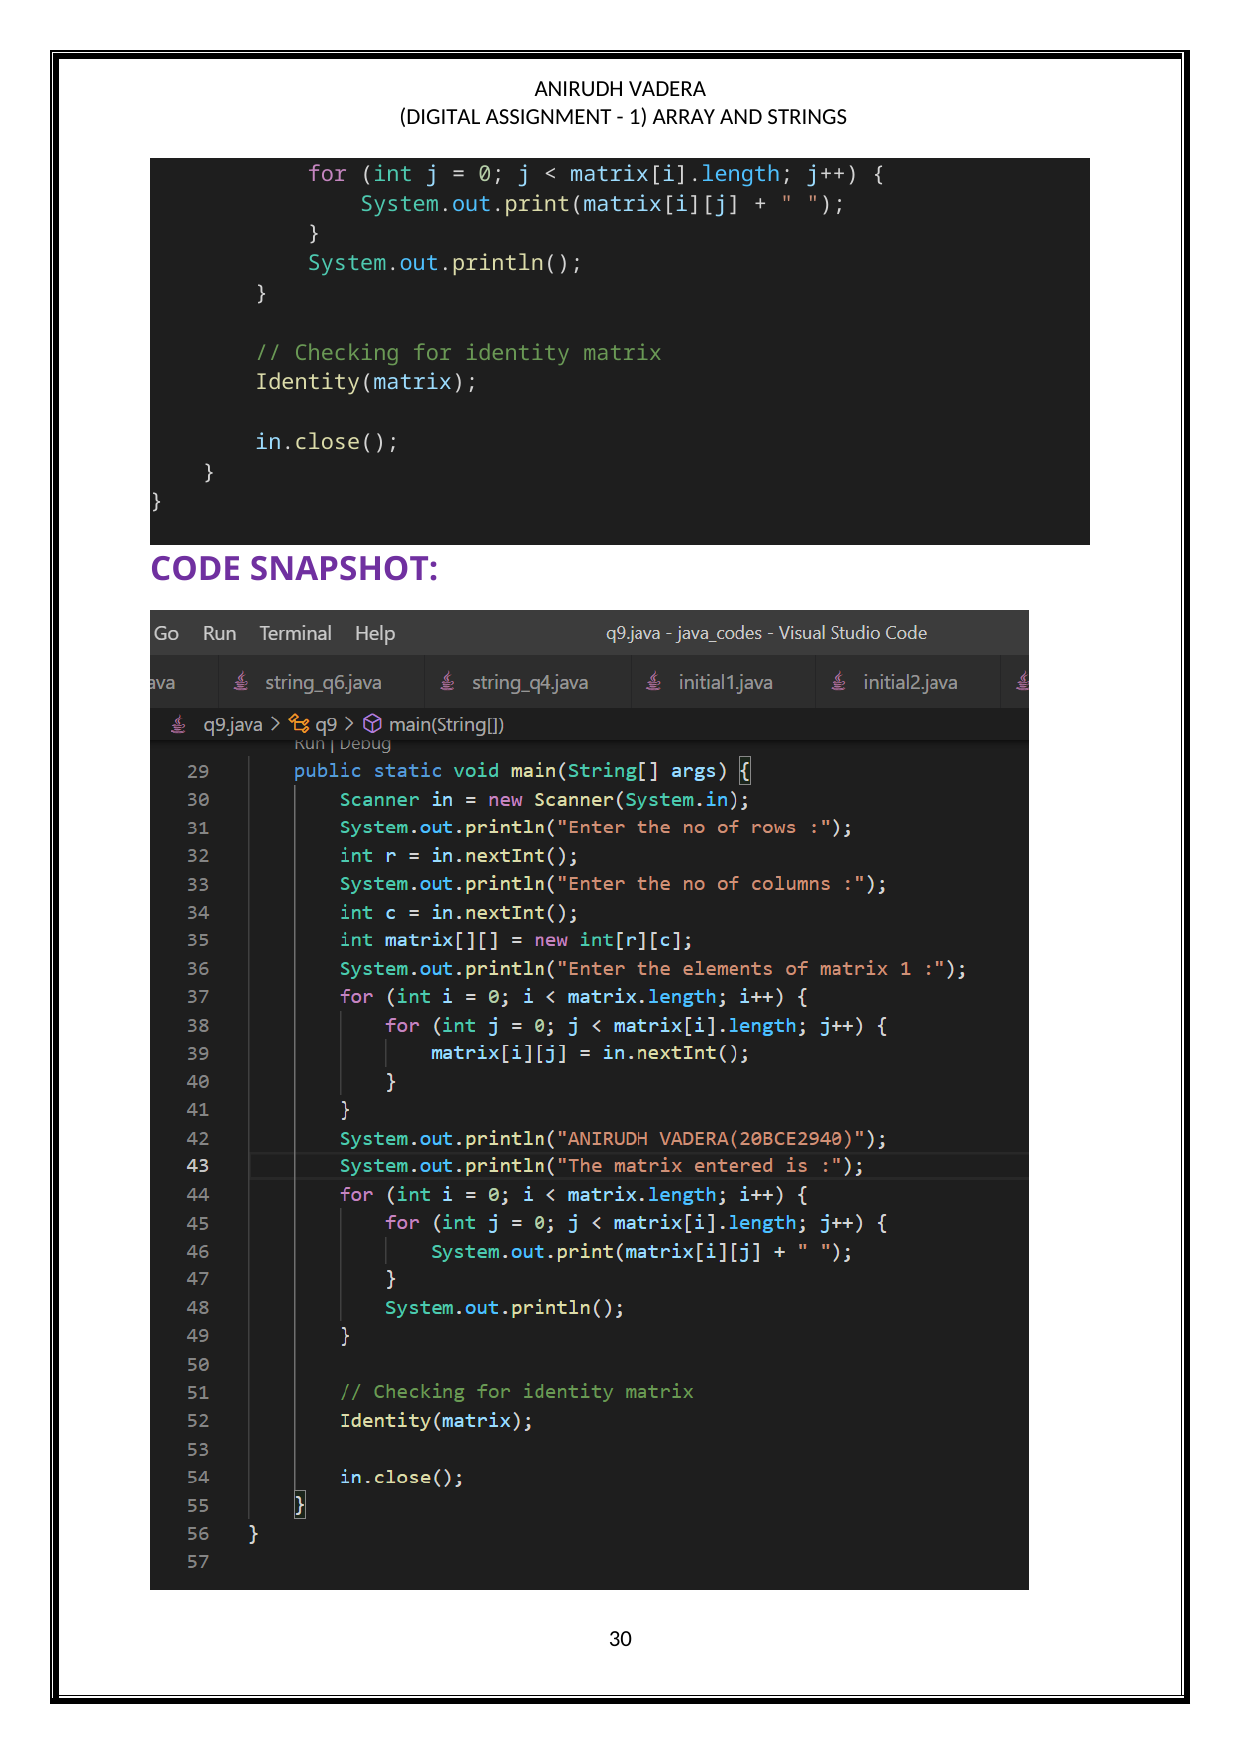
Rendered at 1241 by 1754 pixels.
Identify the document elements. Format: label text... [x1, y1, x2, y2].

text } [150, 277, 1090, 307]
text Identity(matrix); [150, 366, 1090, 396]
text } [150, 456, 1090, 486]
text for (int j = 0; j < matrix[i].length; j++) { [150, 158, 1090, 188]
text in.close(); [150, 426, 1090, 456]
picture [150, 610, 1029, 1590]
text } [150, 486, 1090, 515]
text System.out.println(); [150, 247, 1090, 277]
text System.out.print(matrix[i][j] + " "); [150, 188, 1090, 217]
text CODE SNAPSHOT: [150, 545, 1090, 591]
text } [150, 217, 1090, 247]
text // Checking for identity matrix [150, 337, 1090, 366]
